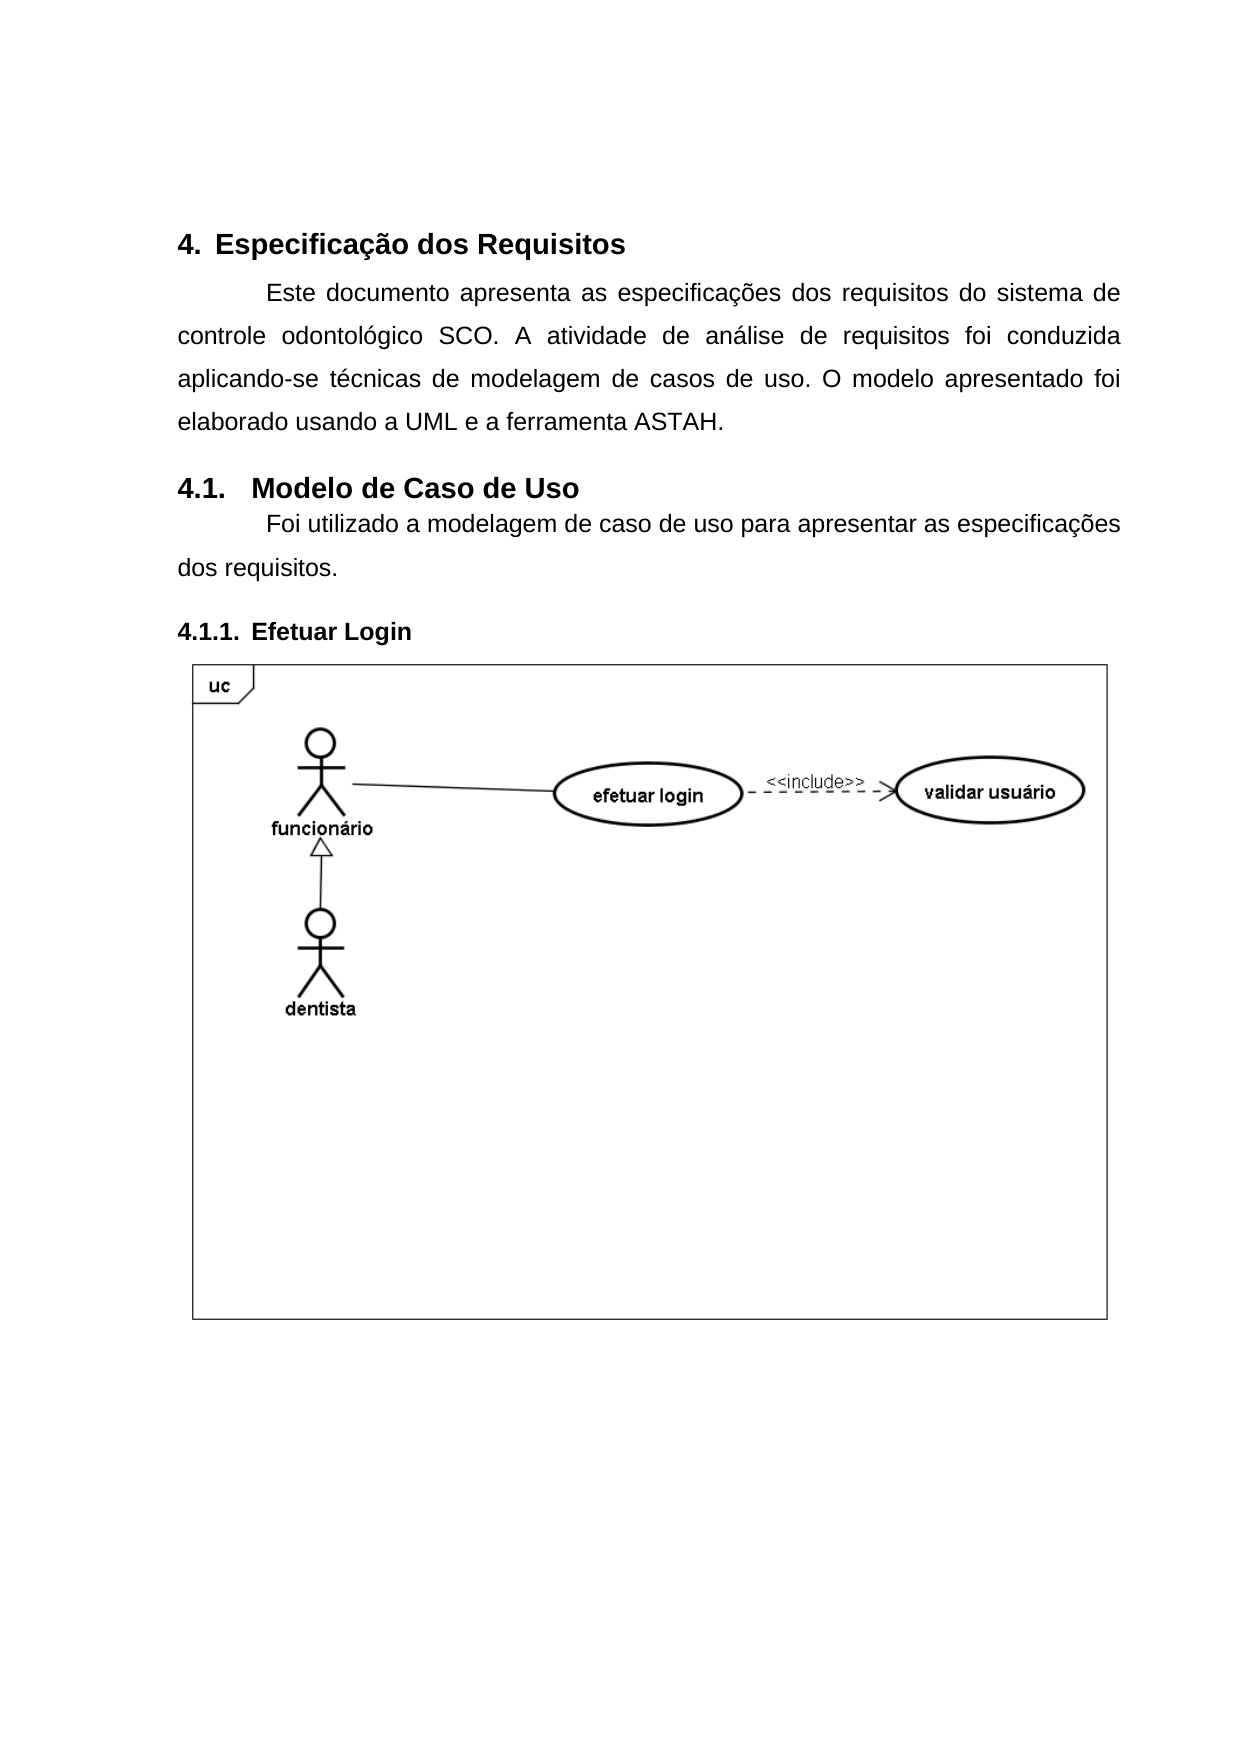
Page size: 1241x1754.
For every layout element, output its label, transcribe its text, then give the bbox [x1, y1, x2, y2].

subtitle Modelo de Caso de Uso [177, 471, 1122, 504]
picture [177, 649, 1123, 1334]
subtitle Efetuar Login [177, 616, 1122, 645]
text Foi utilizado a modelagem de caso de uso para apresentar as especificações dos requisitos. [177, 509, 1122, 581]
subtitle Especificação dos Requisitos [177, 227, 1122, 261]
text Este documento apresenta as especificações dos requisitos do sistema de controle odontológico SCO. A atividade de análise de requisitos foi conduzida aplicando-se técnicas de modelagem de casos de uso. O modelo apresentado foi elaborado usando a UML e a ferramenta ASTAH. [177, 277, 1122, 436]
